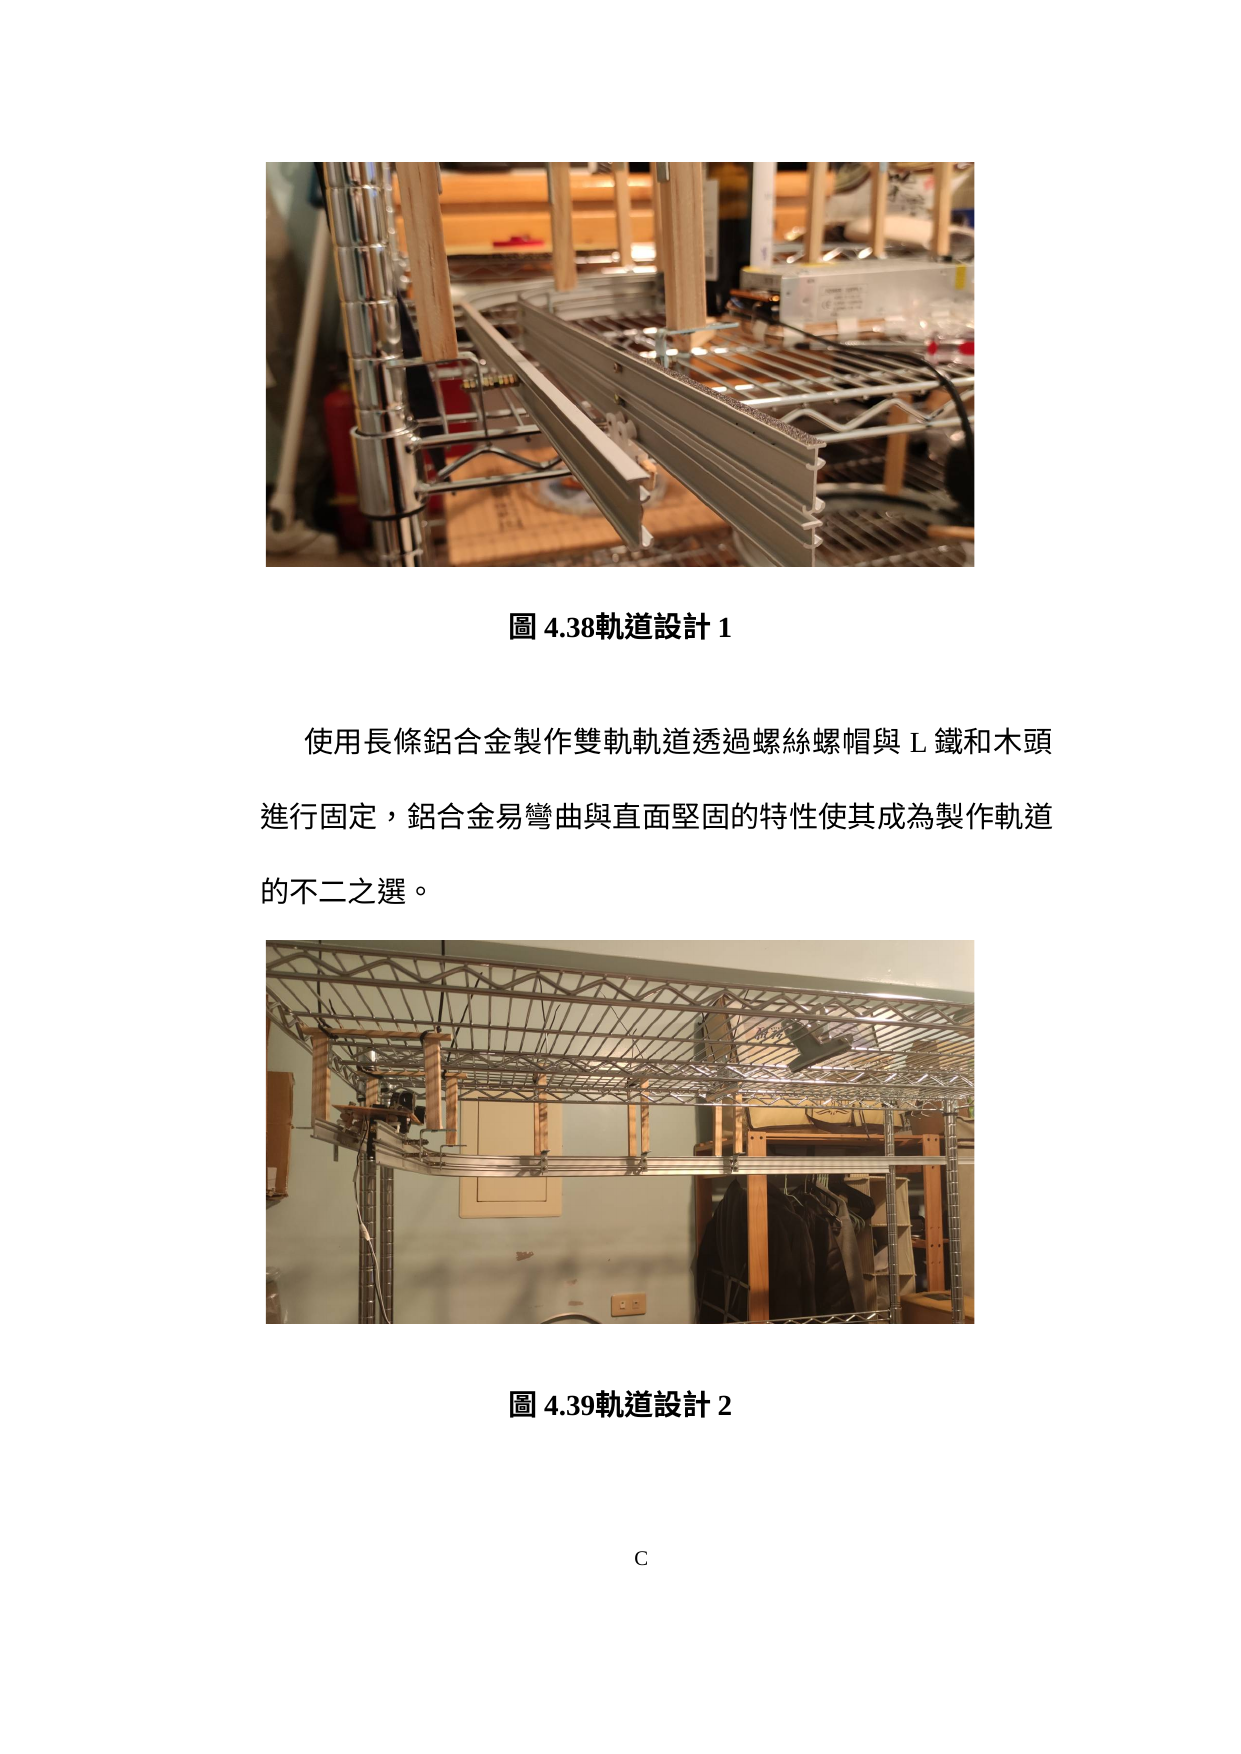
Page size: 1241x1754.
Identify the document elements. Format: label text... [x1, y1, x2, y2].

picture [265, 162, 975, 567]
list 使用長條鋁合金製作雙軌軌道透過螺絲螺帽與L鐵和木頭進行固定，鋁合金易彎曲與直面堅固的特性使其成為製作軌道的不二之選。 [260, 702, 1053, 927]
picture [265, 940, 975, 1324]
